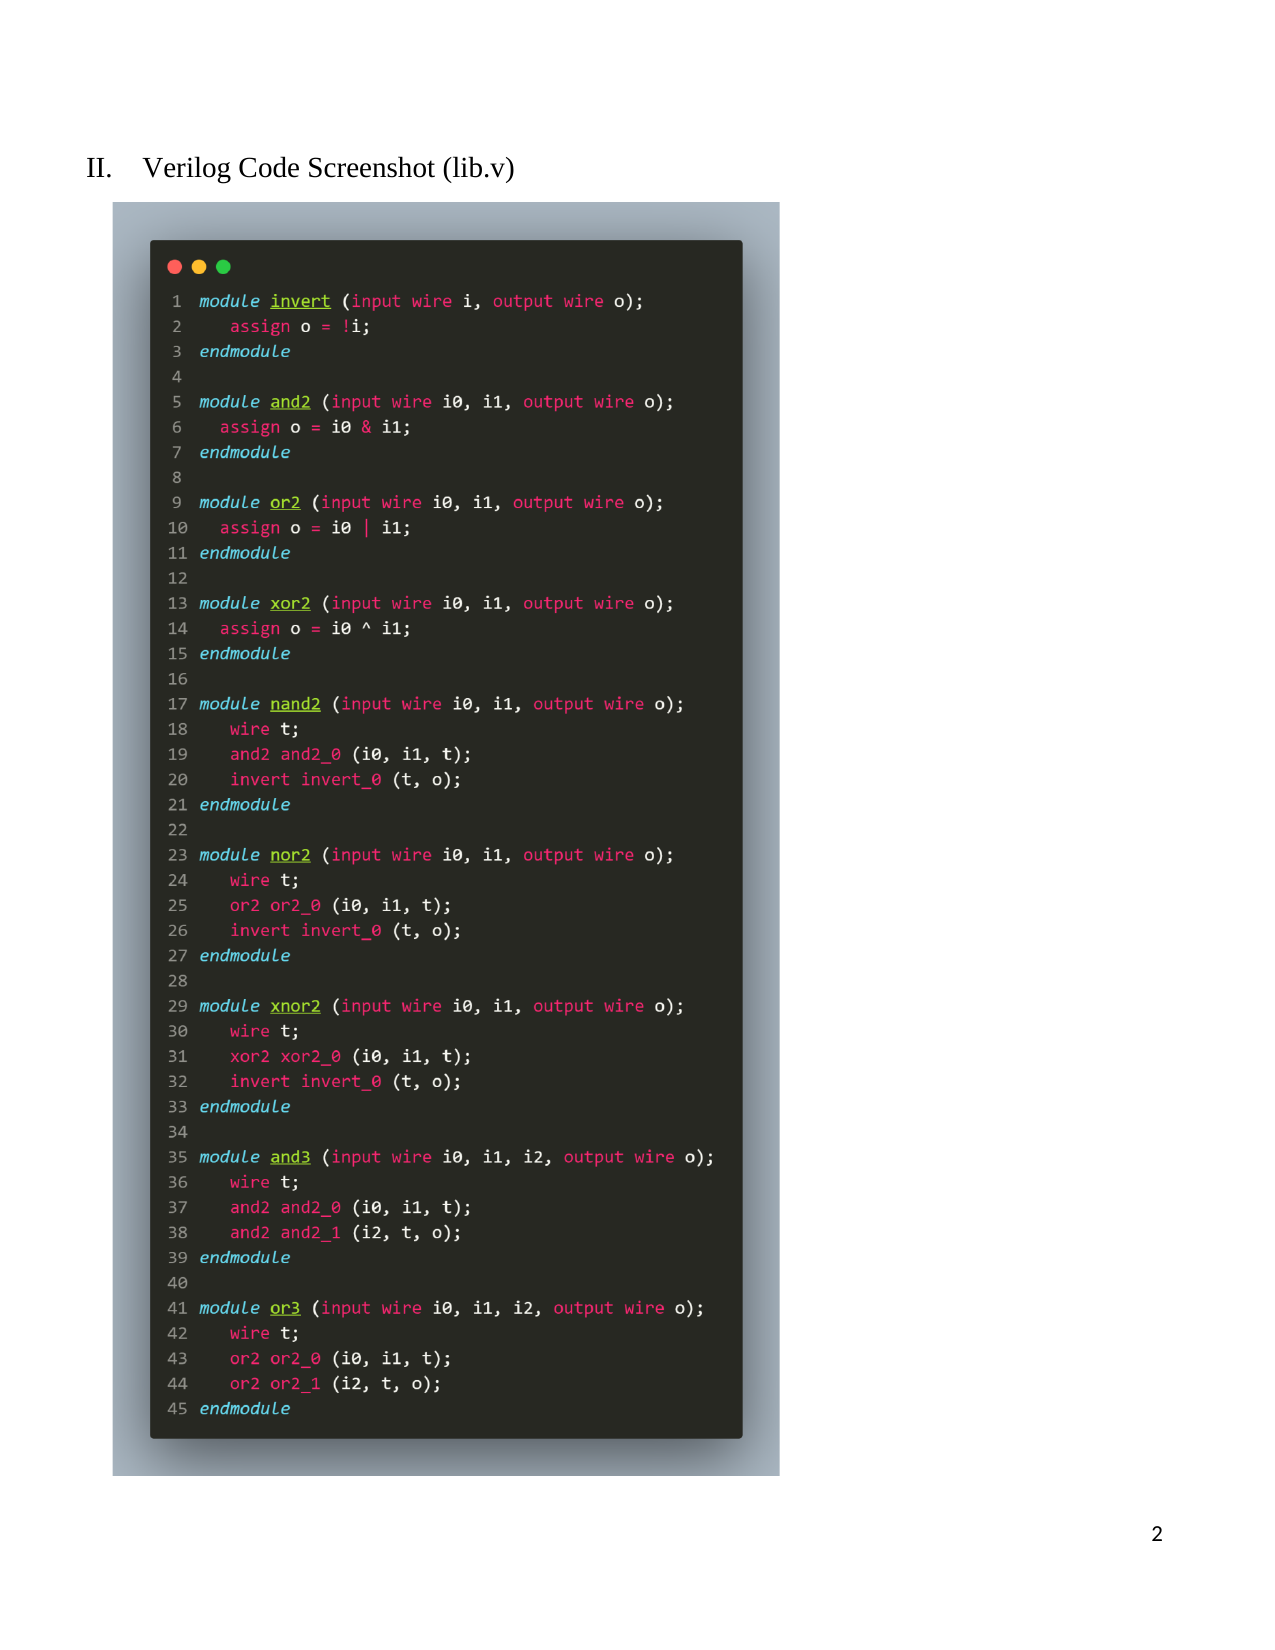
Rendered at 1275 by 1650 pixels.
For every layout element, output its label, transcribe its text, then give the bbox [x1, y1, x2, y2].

picture [112, 202, 780, 1476]
list Verilog Code Screenshot (lib.v) [112, 150, 1162, 183]
